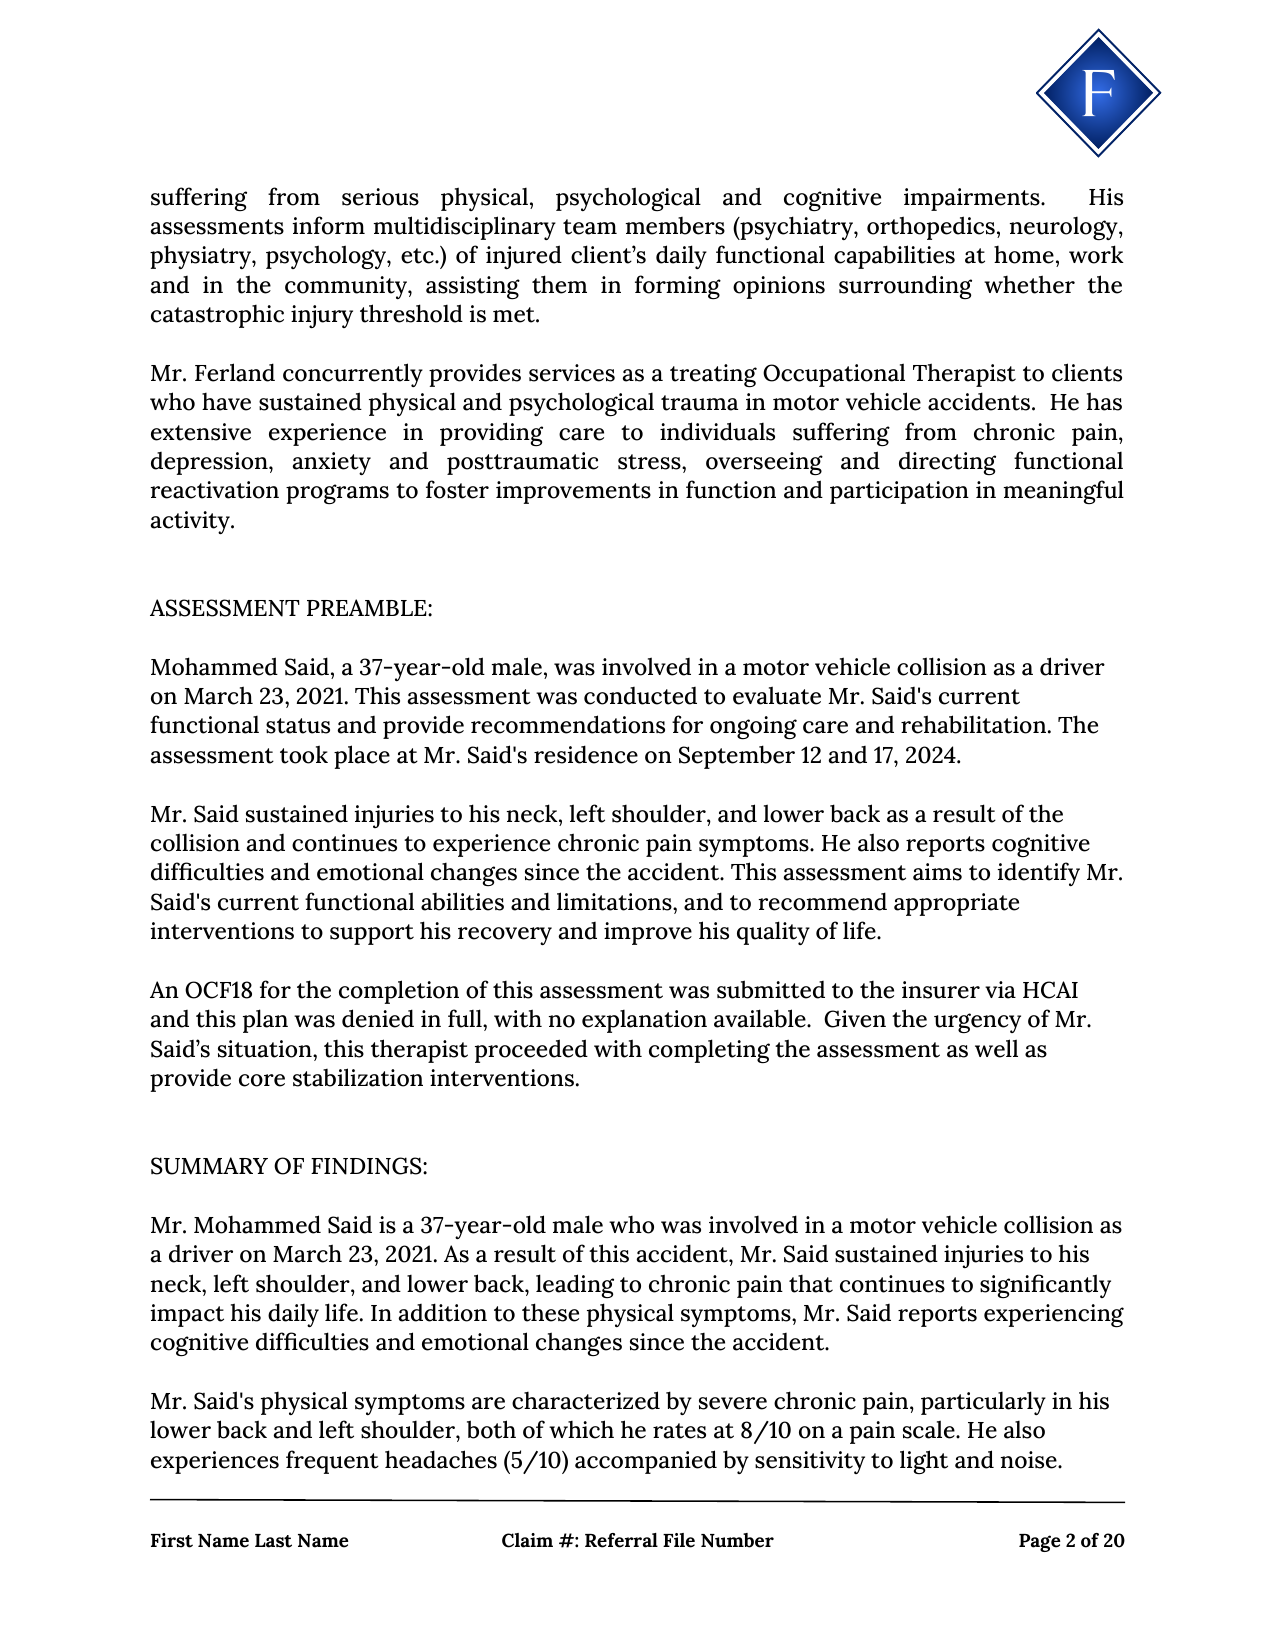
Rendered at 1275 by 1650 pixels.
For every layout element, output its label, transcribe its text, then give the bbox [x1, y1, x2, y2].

text Mr. Mohammed Said is a 37-year-old male who was involved in a motor vehicle collision as a driver on March 23, 2021. As a result of this accident, Mr. Said sustained injuries to his neck, left shoulder, and lower back, leading to chronic pain that continues to significantly impact his daily life. In addition to these physical symptoms, Mr. Said reports experiencing cognitive difficulties and emotional changes since the accident. [150, 1210, 1125, 1357]
text ASSESSMENT PREAMBLE: [150, 593, 1125, 623]
picture [1036, 28, 1162, 158]
text Mohammed Said, a 37-year-old male, was involved in a motor vehicle collision as a driver on March 23, 2021. This assessment was conducted to evaluate Mr. Said's current functional status and provide recommendations for ongoing care and rehabilitation. The assessment took place at Mr. Said's residence on September 12 and 17, 2024. [150, 652, 1125, 769]
text Mr. Said sustained injuries to his neck, left shoulder, and lower back as a result of the collision and continues to experience chronic pain symptoms. He also reports cognitive difficulties and emotional changes since the accident. This assessment aims to identify Mr. Said's current functional abilities and limitations, and to recommend appropriate interventions to support his recovery and improve his quality of life. [150, 799, 1125, 946]
text SUMMARY OF FINDINGS: [150, 1151, 1125, 1181]
text An OCF18 for the completion of this assessment was submitted to the insurer via HCAI and this plan was denied in full, with no explanation available. Given the urgency of Mr. Said’s situation, this therapist proceeded with completing the assessment as well as provide core stabilization interventions. [150, 975, 1125, 1093]
text Mr. Ferland concurrently provides services as a treating Occupational Therapist to clients who have sustained physical and psychological trauma in motor vehicle accidents. He has extensive experience in providing care to individuals suffering from chronic pain, depression, anxiety and posttraumatic stress, overseeing and directing functional reactivation programs to foster improvements in function and participation in meaningful activity. [150, 358, 1125, 534]
